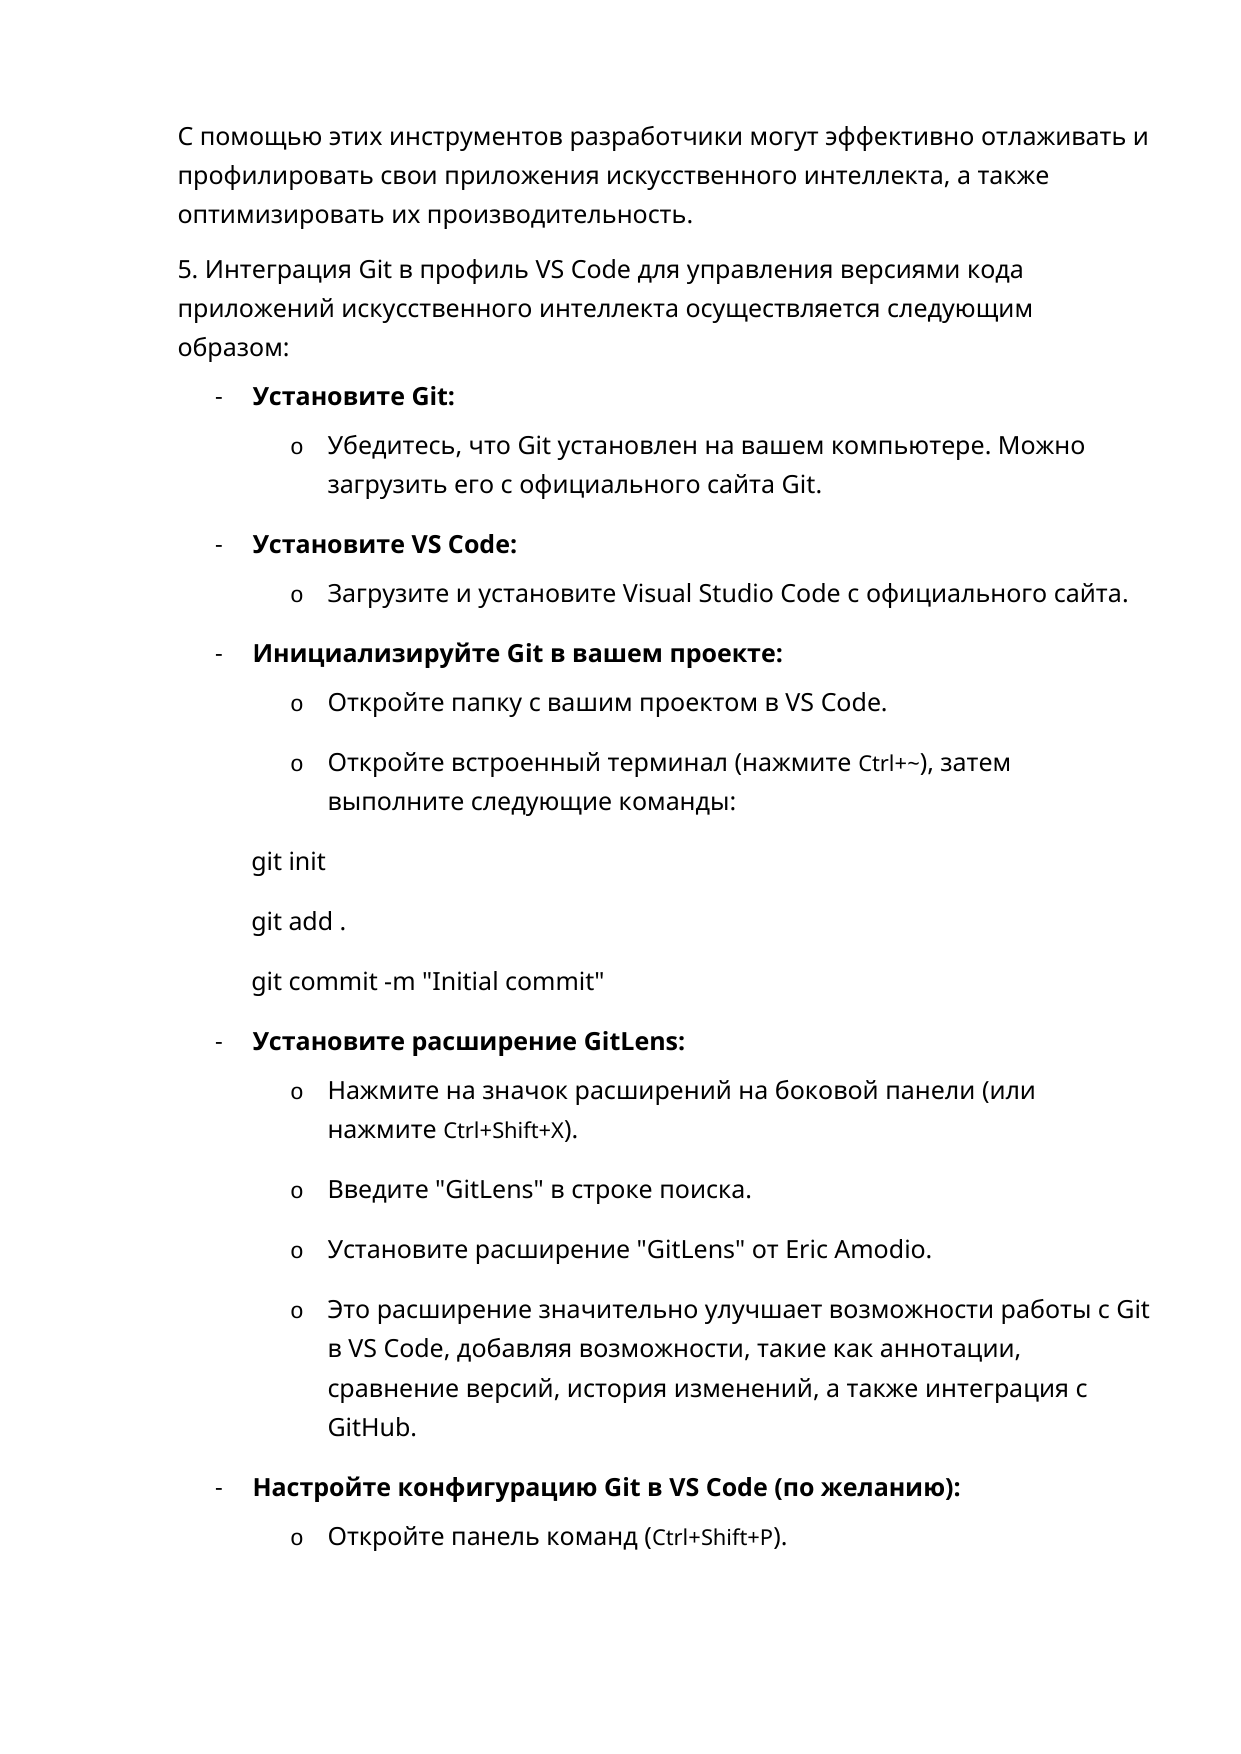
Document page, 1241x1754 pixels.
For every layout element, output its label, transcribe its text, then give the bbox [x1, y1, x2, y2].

text git init [251, 844, 1152, 878]
list Нажмите на значок расширений на боковой панели (или нажмите Ctrl+Shift+X). [290, 1073, 1152, 1146]
list Загрузите и установите Visual Studio Code с официального сайта. [290, 576, 1152, 610]
list Откройте папку с вашим проектом в VS Code. [290, 684, 1152, 719]
text 5. Интеграция Git в профиль VS Code для управления версиями кода приложений искусственного интеллекта осуществляется следующим образом: [177, 251, 1152, 364]
text git add . [251, 904, 1152, 938]
list Это расширение значительно улучшает возможности работы с Git в VS Code, добавляя возможности, такие как аннотации, сравнение версий, история изменений, а также интеграция с GitHub. [290, 1292, 1152, 1443]
list Откройте встроенный терминал (нажмите Ctrl+~), затем выполните следующие команды: [290, 744, 1152, 818]
text С помощью этих инструментов разработчики могут эффективно отлаживать и профилировать свои приложения искусственного интеллекта, а также оптимизировать их производительность. [177, 118, 1152, 231]
list Установите Git: [215, 378, 1152, 413]
list Введите "GitLens" в строке поиска. [290, 1172, 1152, 1206]
list Установите VS Code: [215, 527, 1152, 561]
list Откройте панель команд (Ctrl+Shift+P). [290, 1518, 1152, 1552]
list Инициализируйте Git в вашем проекте: [215, 636, 1152, 670]
list Убедитесь, что Git установлен на вашем компьютере. Можно загрузить его с официального сайта Git. [290, 427, 1152, 501]
text git commit -m "Initial commit" [251, 964, 1152, 998]
list Установите расширение GitLens: [215, 1024, 1152, 1058]
list Настройте конфигурацию Git в VS Code (по желанию): [215, 1469, 1152, 1503]
list Установите расширение "GitLens" от Eric Amodio. [290, 1232, 1152, 1266]
